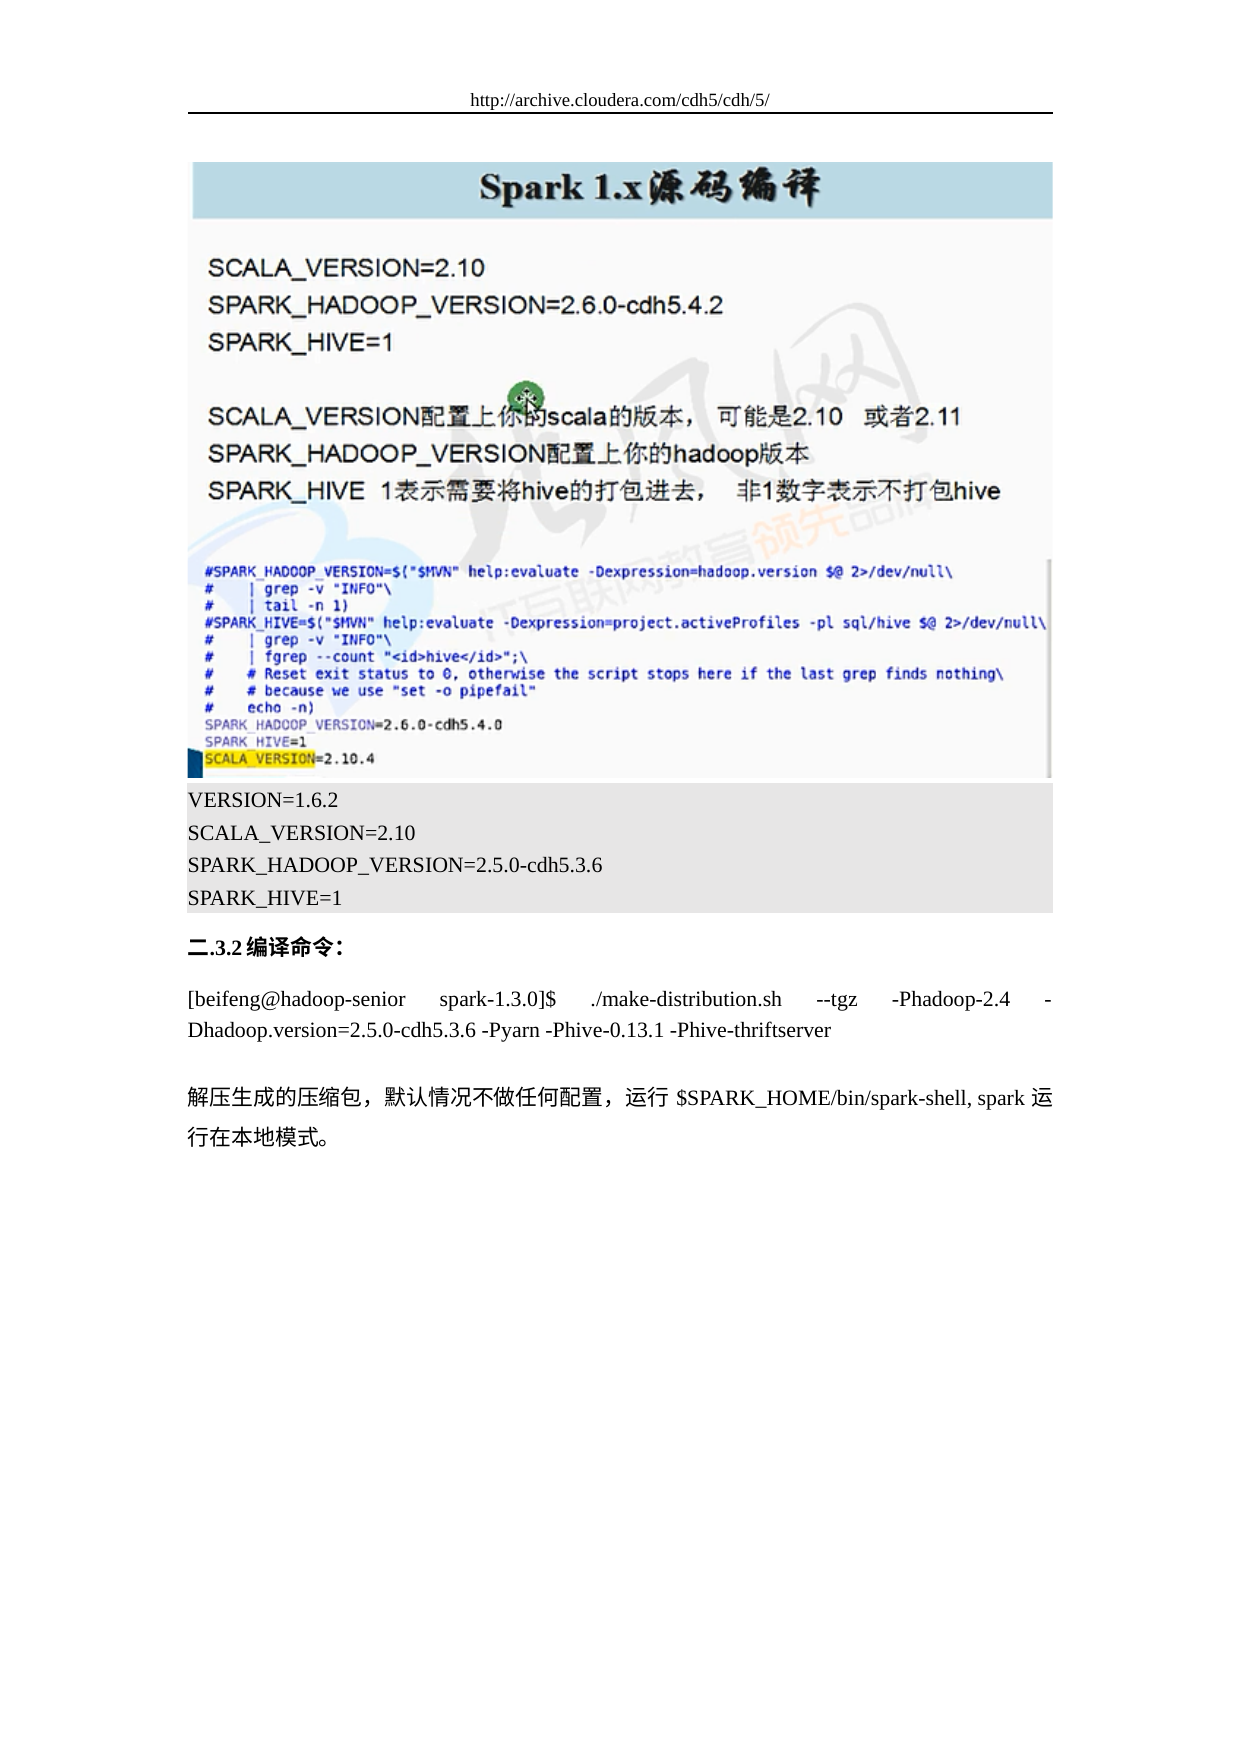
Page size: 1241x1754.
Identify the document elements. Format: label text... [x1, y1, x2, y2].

subtitle 编译命令： [187, 930, 1053, 961]
text SPARK_HIVE=1 [187, 881, 1053, 913]
text SPARK_HADOOP_VERSION=2.5.0-cdh5.3.6 [187, 848, 1053, 881]
picture [187, 162, 1053, 778]
text 解压生成的压缩包，默认情况不做任何配置，运行 $SPARK_HOME/bin/spark-shell, spark 运行在本地模式。 [187, 1080, 1053, 1151]
text [beifeng@hadoop-senior spark-1.3.0]$ ./make-distribution.sh --tgz -Phadoop-2.4 -Dhadoop.version=2.5.0-cdh5.3.6 -Pyarn -Phive-0.13.1 -Phive-thriftserver [187, 986, 1053, 1042]
text VERSION=1.6.2 [187, 783, 1053, 816]
text SCALA_VERSION=2.10 [187, 816, 1053, 848]
